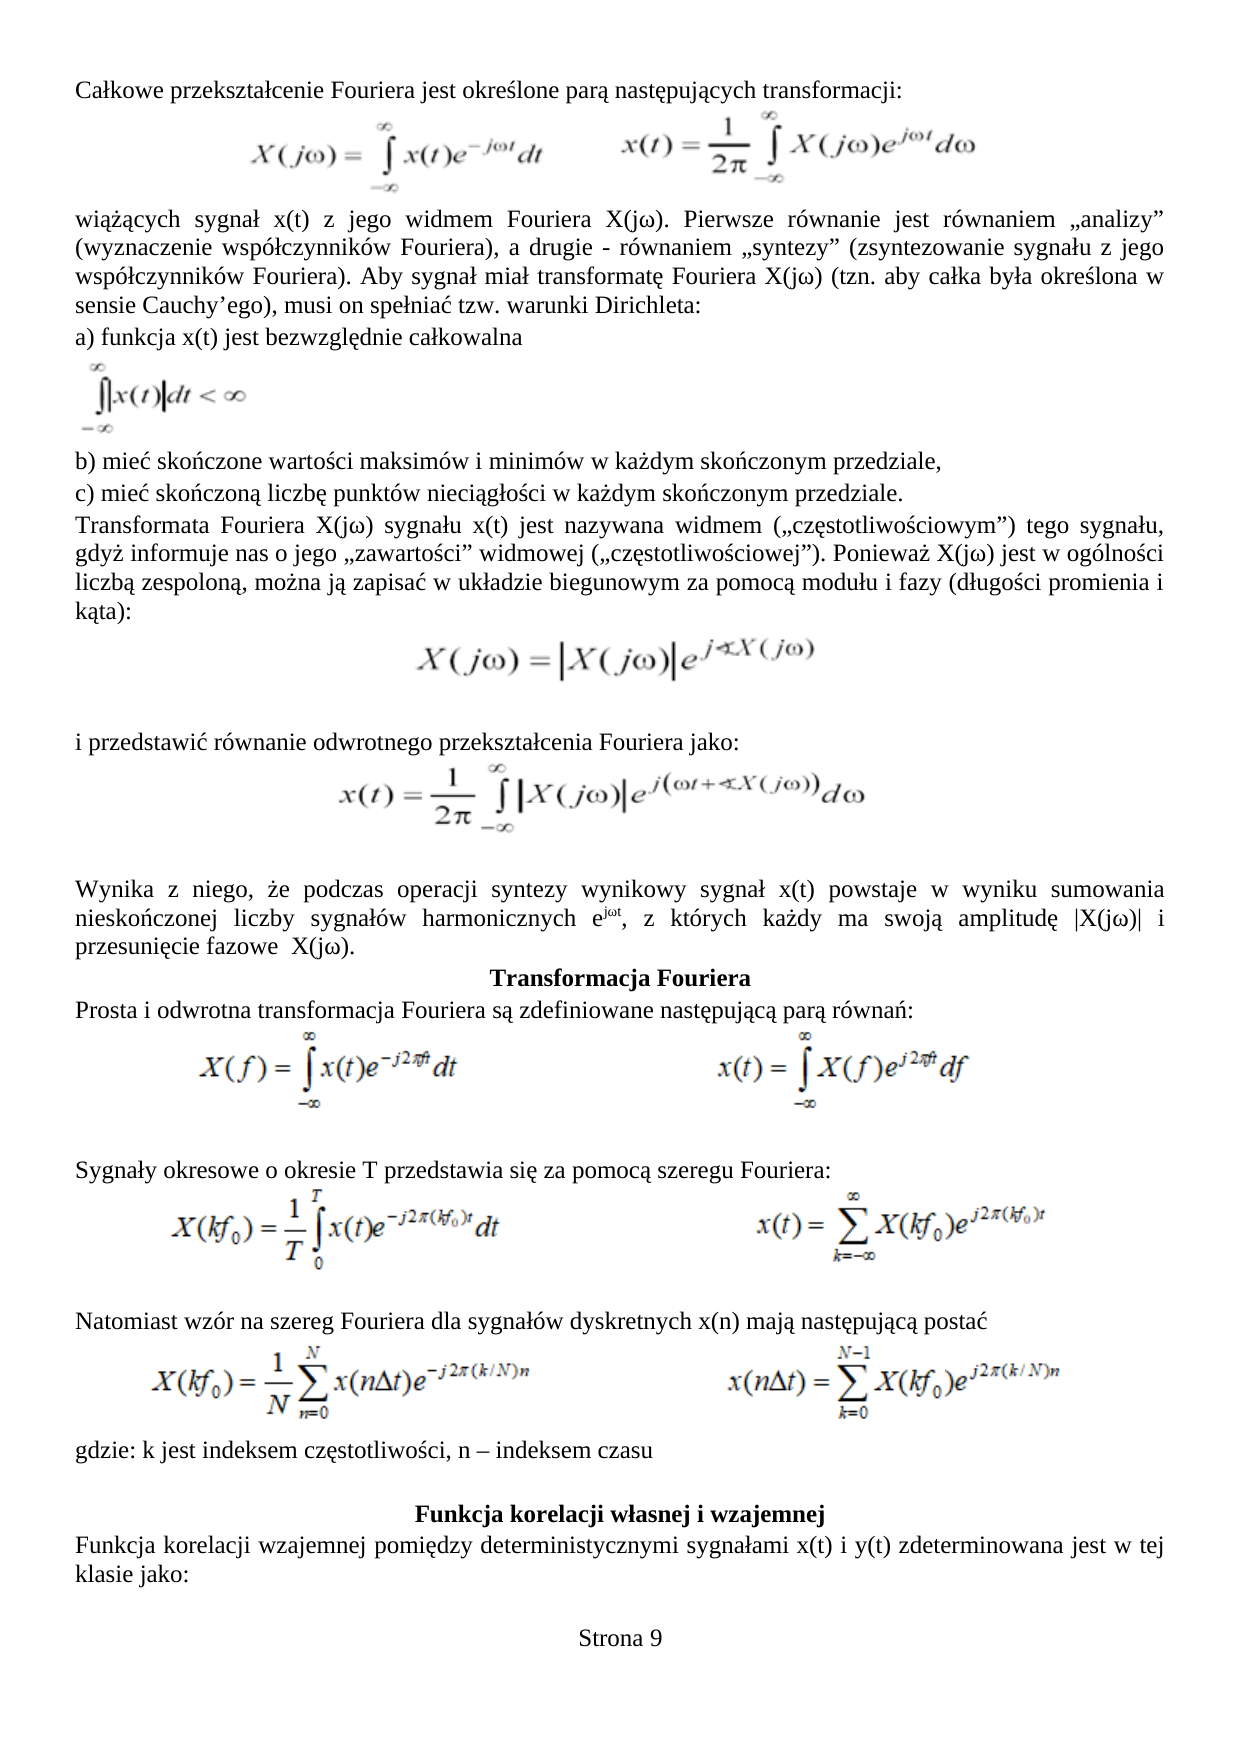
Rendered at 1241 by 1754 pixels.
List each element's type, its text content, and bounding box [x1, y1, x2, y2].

text b) mieć skończone wartości maksimów i minimów w każdym skończonym przedziale, [75, 446, 1165, 475]
picture [158, 1186, 1082, 1272]
picture [132, 1338, 1108, 1432]
text Transformacja Fouriera [75, 963, 1165, 992]
text Całkowe przekształcenie Fouriera jest określone parą następujących transformacji: [75, 75, 1165, 104]
text wiążących sygnał x(t) z jego widmem Fouriera X(jω). Pierwsze równanie jest równaniem „analizy” (wyznaczenie współczynników Fouriera), a drugie - równaniem „syntezy” (zsyntezowanie sygnału z jego współczynników Fouriera). Aby sygnał miał transformatę Fouriera X(jω) (tzn. aby całka była określona w sensie Cauchy’ego), musi on spełniać tzw. warunki Dirichleta: [75, 204, 1165, 319]
picture [75, 353, 272, 443]
text Natomiast wzór na szereg Fouriera dla sygnałów dyskretnych x(n) mają następującą postać [75, 1306, 1165, 1335]
text a) funkcja x(t) jest bezwzględnie całkowalna [75, 322, 1165, 351]
picture [391, 627, 849, 692]
text gdzie: k jest indeksem częstotliwości, n – indeksem czasu [75, 1435, 1165, 1464]
text Funkcja korelacji wzajemnej pomiędzy deterministycznymi sygnałami x(t) i y(t) zdeterminowana jest w tej klasie jako: [75, 1531, 1165, 1588]
text Sygnały okresowe o okresie T przedstawia się za pomocą szeregu Fouriera: [75, 1155, 1165, 1184]
text c) mieć skończoną liczbę punktów nieciągłości w każdym skończonym przedziale. [75, 478, 1165, 507]
picture [325, 758, 915, 839]
picture [241, 113, 548, 201]
text Funkcja korelacji własnej i wzajemnej [75, 1499, 1165, 1527]
text Transformata Fouriera X(jω) sygnału x(t) jest nazywana widmem („częstotliwościowym”) tego sygnału, gdyż informuje nas o jego „zawartości” widmowej („częstotliwościowej”). Ponieważ X(jω) jest w ogólności liczbą zespoloną, można ją zapisać w układzie biegunowym za pomocą modułu i fazy (długości promienia i kąta): [75, 510, 1165, 625]
text i przedstawić równanie odwrotnego przekształcenia Fouriera jako: [75, 727, 1165, 756]
text Prosta i odwrotna transformacja Fouriera są zdefiniowane następującą parą równań: [75, 995, 1165, 1024]
text Wynika z niego, że podczas operacji syntezy wynikowy sygnał x(t) powstaje w wyniku sumowania nieskończonej liczby sygnałów harmonicznych ejωt, z których każdy ma swoją amplitudę |X(jω)| i przesunięcie fazowe X(jω). [75, 874, 1165, 960]
picture [610, 106, 999, 201]
picture [186, 1027, 1054, 1118]
